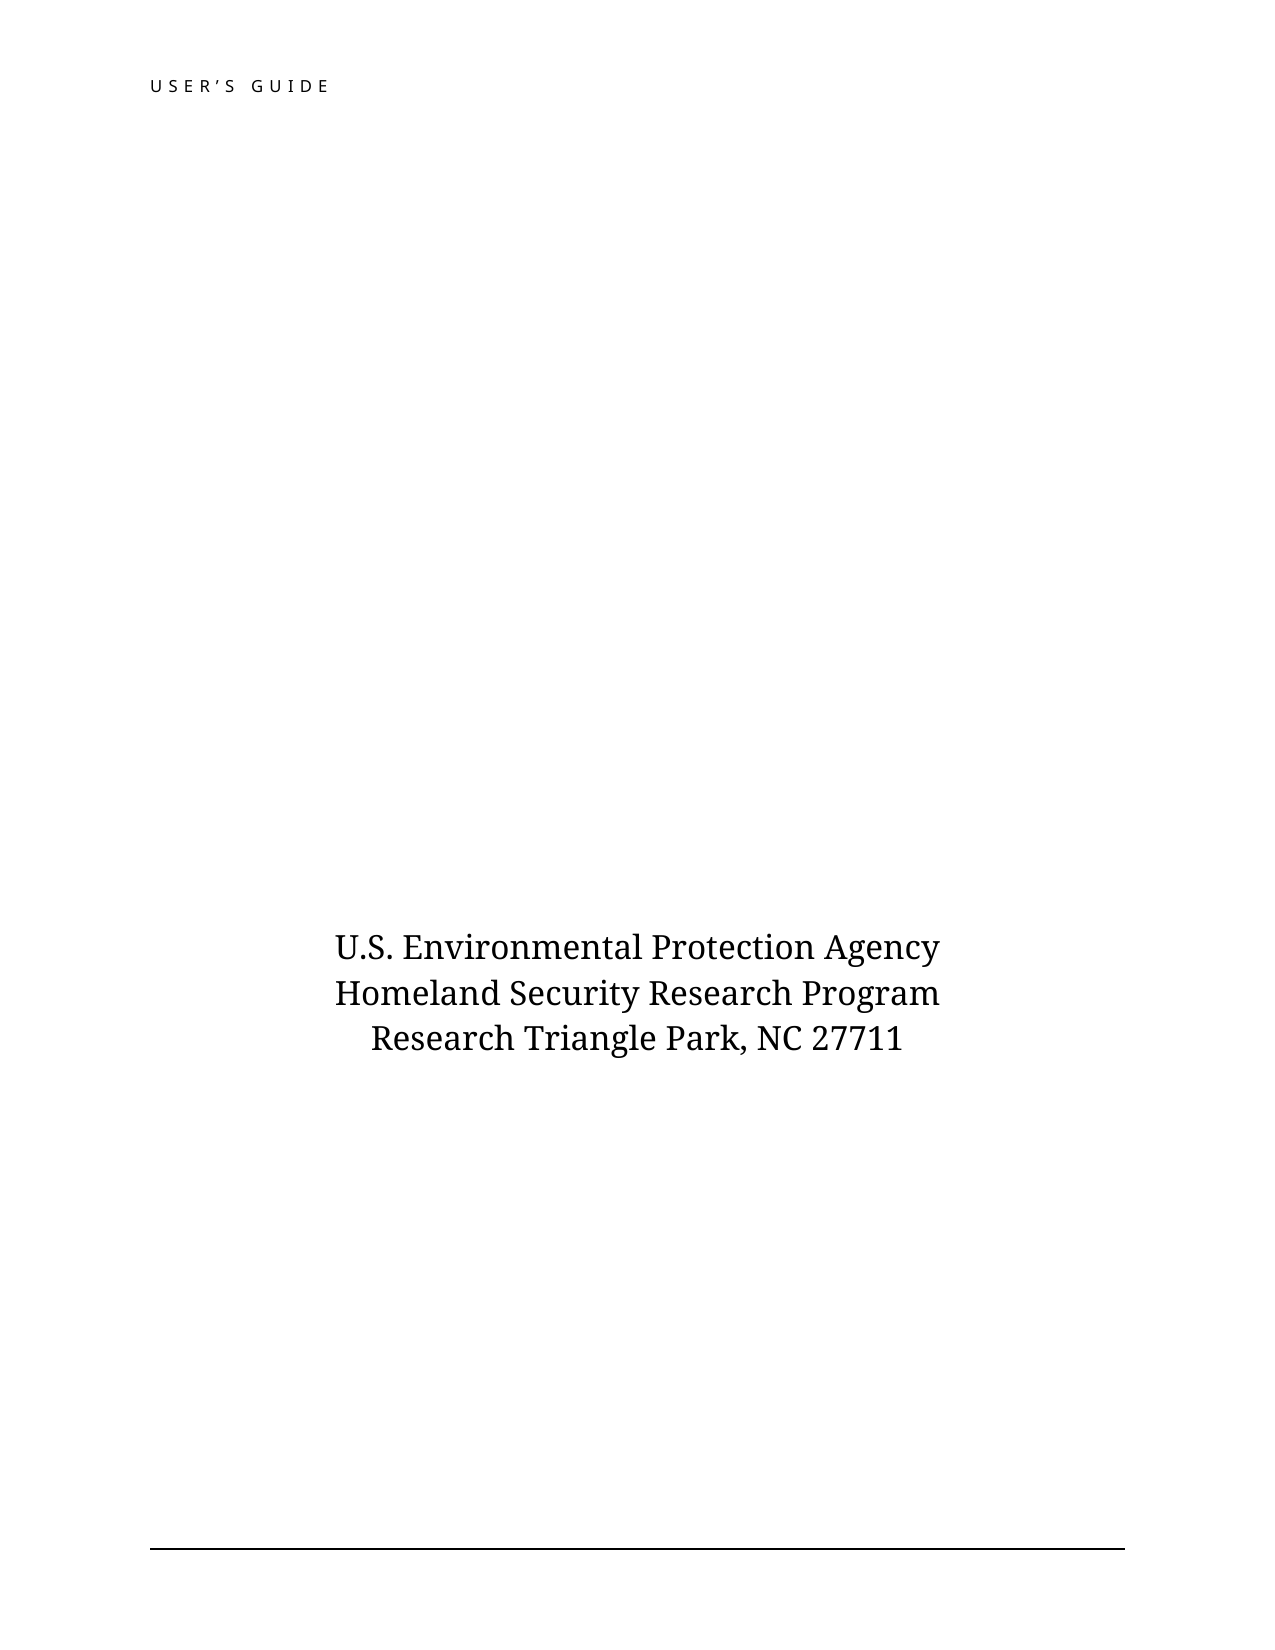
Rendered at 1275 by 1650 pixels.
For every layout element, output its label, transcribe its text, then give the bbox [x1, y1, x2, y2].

text Research Triangle Park, NC 27711 [150, 1015, 1125, 1060]
text Homeland Security Research Program [150, 969, 1125, 1015]
text U.S. Environmental Protection Agency [150, 924, 1125, 969]
